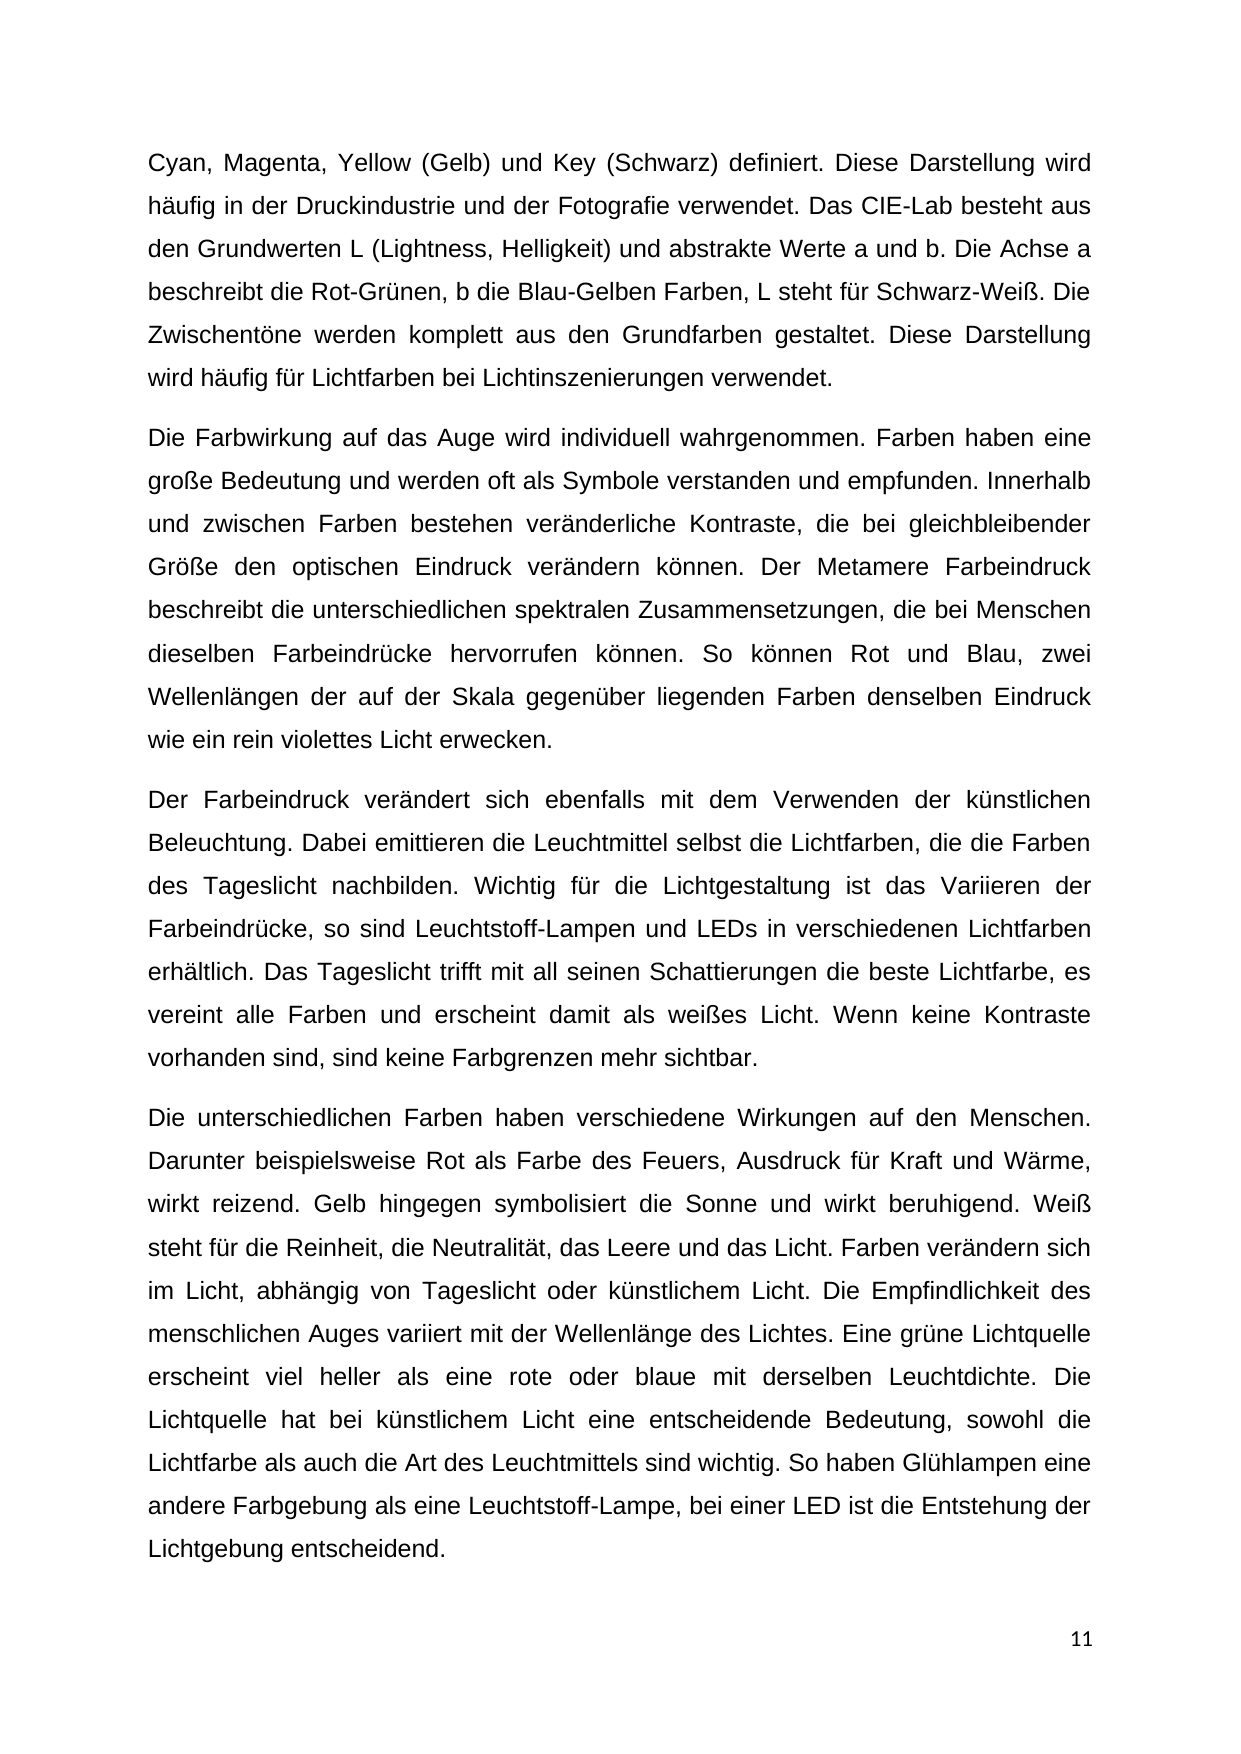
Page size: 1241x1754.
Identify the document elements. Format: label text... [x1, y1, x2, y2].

text Die unterschiedlichen Farben haben verschiedene Wirkungen auf den Menschen. Darunter beispielsweise Rot als Farbe des Feuers, Ausdruck für Kraft und Wärme, wirkt reizend. Gelb hingegen symbolisiert die Sonne und wirkt beruhigend. Weiß steht für die Reinheit, die Neutralität, das Leere und das Licht. Farben verändern sich im Licht, abhängig von Tageslicht oder künstlichem Licht. Die Empfindlichkeit des menschlichen Auges variiert mit der Wellenlänge des Lichtes. Eine grüne Lichtquelle erscheint viel heller als eine rote oder blaue mit derselben Leuchtdichte. Die Lichtquelle hat bei künstlichem Licht eine entscheidende Bedeutung, sowohl die Lichtfarbe als auch die Art des Leuchtmittels sind wichtig. So haben Glühlampen eine andere Farbgebung als eine Leuchtstoff-Lampe, bei einer LED ist die Entstehung der Lichtgebung entscheidend. [148, 1103, 1093, 1563]
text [148, 148, 1093, 392]
text Der Farbeindruck verändert sich ebenfalls mit dem Verwenden der künstlichen Beleuchtung. Dabei emittieren die Leuchtmittel selbst die Lichtfarben, die die Farben des Tageslicht nachbilden. Wichtig für die Lichtgestaltung ist das Variieren der Farbeindrücke, so sind Leuchtstoff-Lampen und LEDs in verschiedenen Lichtfarben erhältlich. Das Tageslicht trifft mit all seinen Schattierungen die beste Lichtfarbe, es vereint alle Farben und erscheint damit als weißes Licht. Wenn keine Kontraste vorhanden sind, sind keine Farbgrenzen mehr sichtbar. [148, 785, 1093, 1072]
text Die Farbwirkung auf das Auge wird individuell wahrgenommen. Farben haben eine große Bedeutung und werden oft als Symbole verstanden und empfunden. Innerhalb und zwischen Farben bestehen veränderliche Kontraste, die bei gleichbleibender Größe den optischen Eindruck verändern können. Der Metamere Farbeindruck beschreibt die unterschiedlichen spektralen Zusammensetzungen, die bei Menschen dieselben Farbeindrücke hervorrufen können. So können Rot und Blau, zwei Wellenlängen der auf der Skala gegenüber liegenden Farben denselben Eindruck wie ein rein violettes Licht erwecken. [148, 423, 1093, 754]
